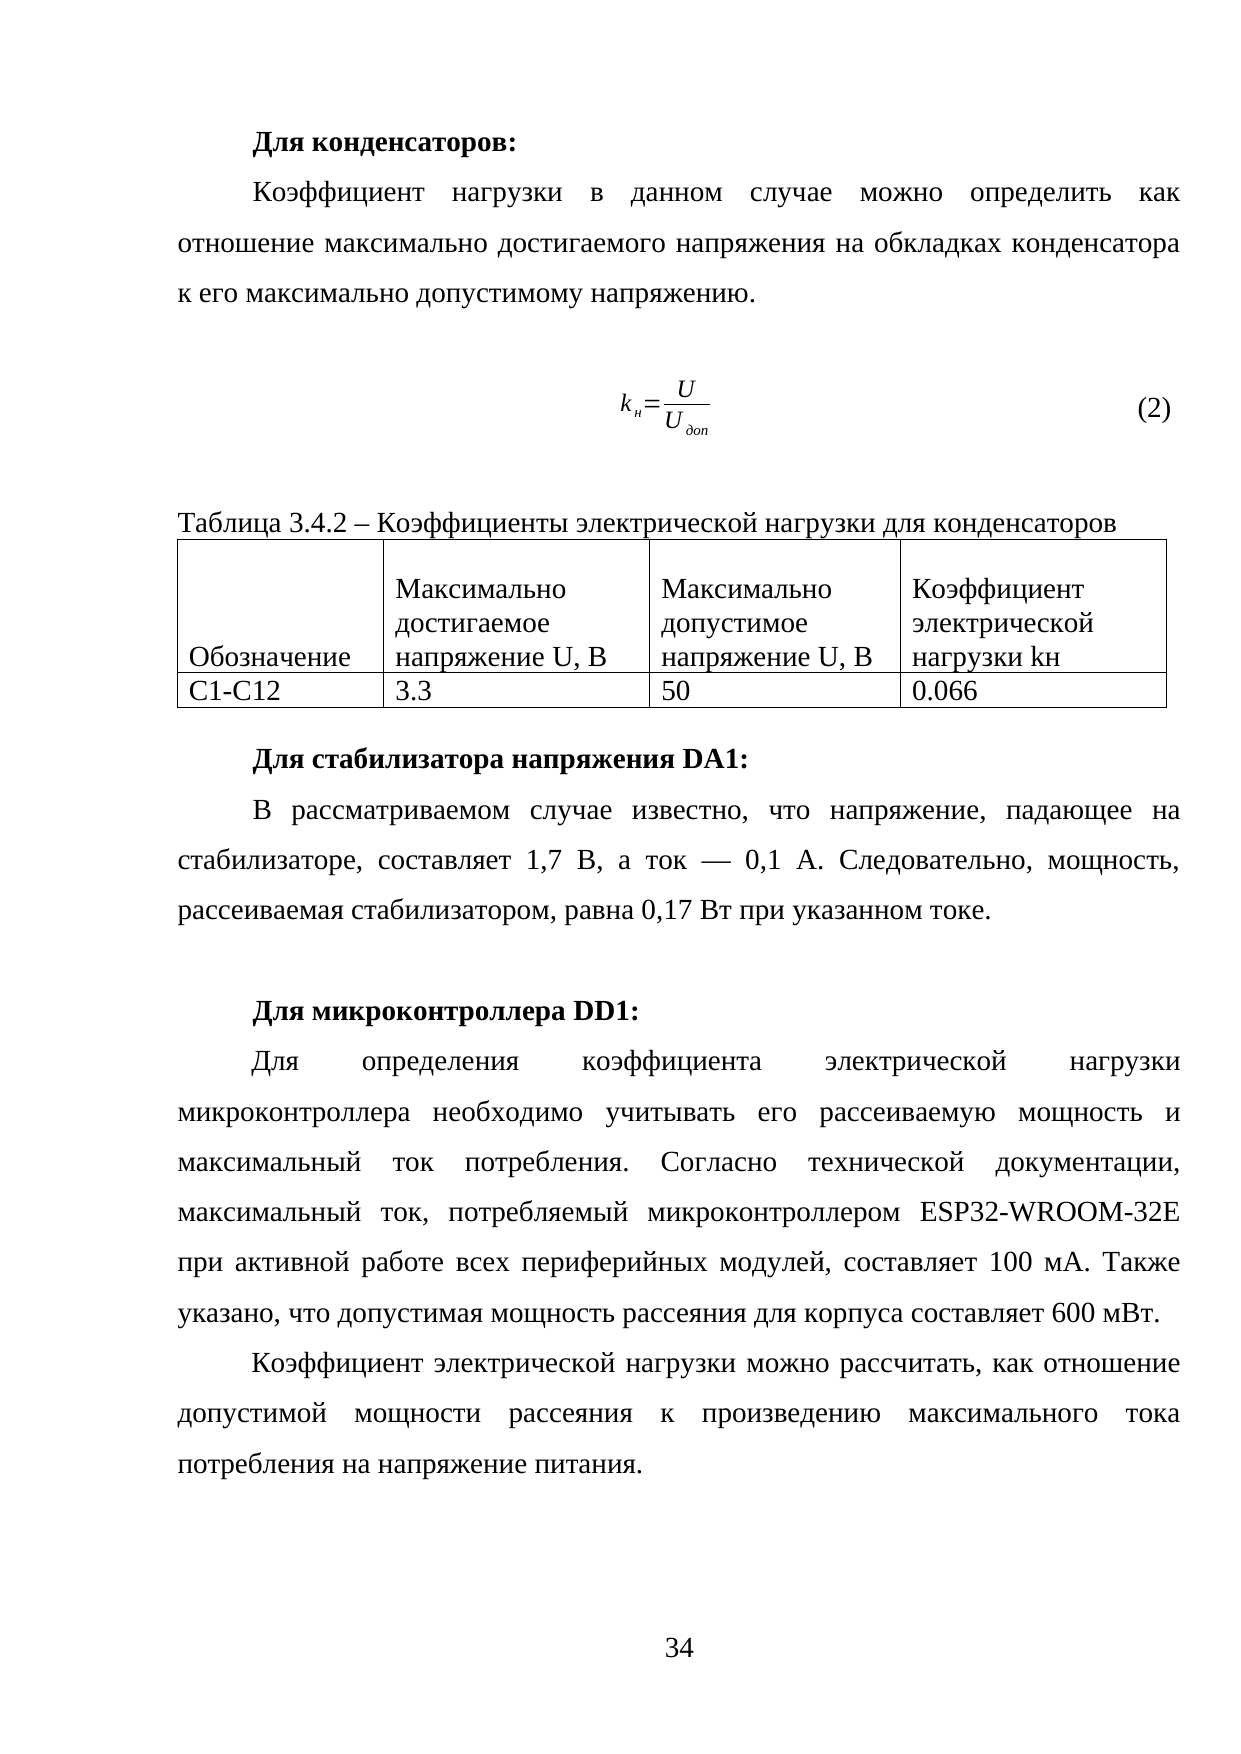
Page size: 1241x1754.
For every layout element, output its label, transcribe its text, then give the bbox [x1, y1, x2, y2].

text Коэффициент нагрузки в данном случае можно определить как отношение максимально достигаемого напряжения на обкладках конденсатора к его максимально допустимому напряжению. [177, 174, 1181, 308]
text Для определения коэффициента электрической нагрузки микроконтроллера необходимо учитывать его рассеиваемую мощность и максимальный ток потребления. Согласно технической документации, максимальный ток, потребляемый микроконтроллером ESP32-WROOM-32E при активной работе всех периферийных модулей, составляет 100 мА. Также указано, что допустимая мощность рассеяния для корпуса составляет 600 мВт. [177, 1043, 1181, 1328]
table_header Максимально допустимое напряжение U, В [650, 540, 900, 672]
text Коэффициент электрической нагрузки можно рассчитать, как отношение допустимой мощности рассеяния к произведению максимального тока потребления на напряжение питания. [177, 1345, 1181, 1479]
text Для микроконтроллера DD1: [177, 993, 1181, 1027]
table_header Обозначение [178, 540, 383, 672]
table_header Максимально достигаемое напряжение U, В [384, 540, 649, 672]
table_cell 0.066 [901, 673, 1166, 707]
table_header Коэффициент электрической нагрузки kн [901, 540, 1166, 672]
text (2) [545, 376, 1181, 438]
table_cell 3.3 [384, 673, 649, 707]
text В рассматриваемом случае известно, что напряжение, падающее на стабилизаторе, составляет 1,7 В, а ток — 0,1 А. Следовательно, мощность, рассеиваемая стабилизатором, равна 0,17 Вт при указанном токе. [177, 792, 1181, 926]
text Для конденсаторов: [177, 124, 1181, 158]
text Для стабилизатора напряжения DA1: [177, 741, 1181, 775]
text Таблица 3.4.2 – Коэффициенты электрической нагрузки для конденсаторов [177, 505, 1181, 539]
table_cell C1-С12 [178, 673, 383, 707]
table_cell 50 [650, 673, 900, 707]
